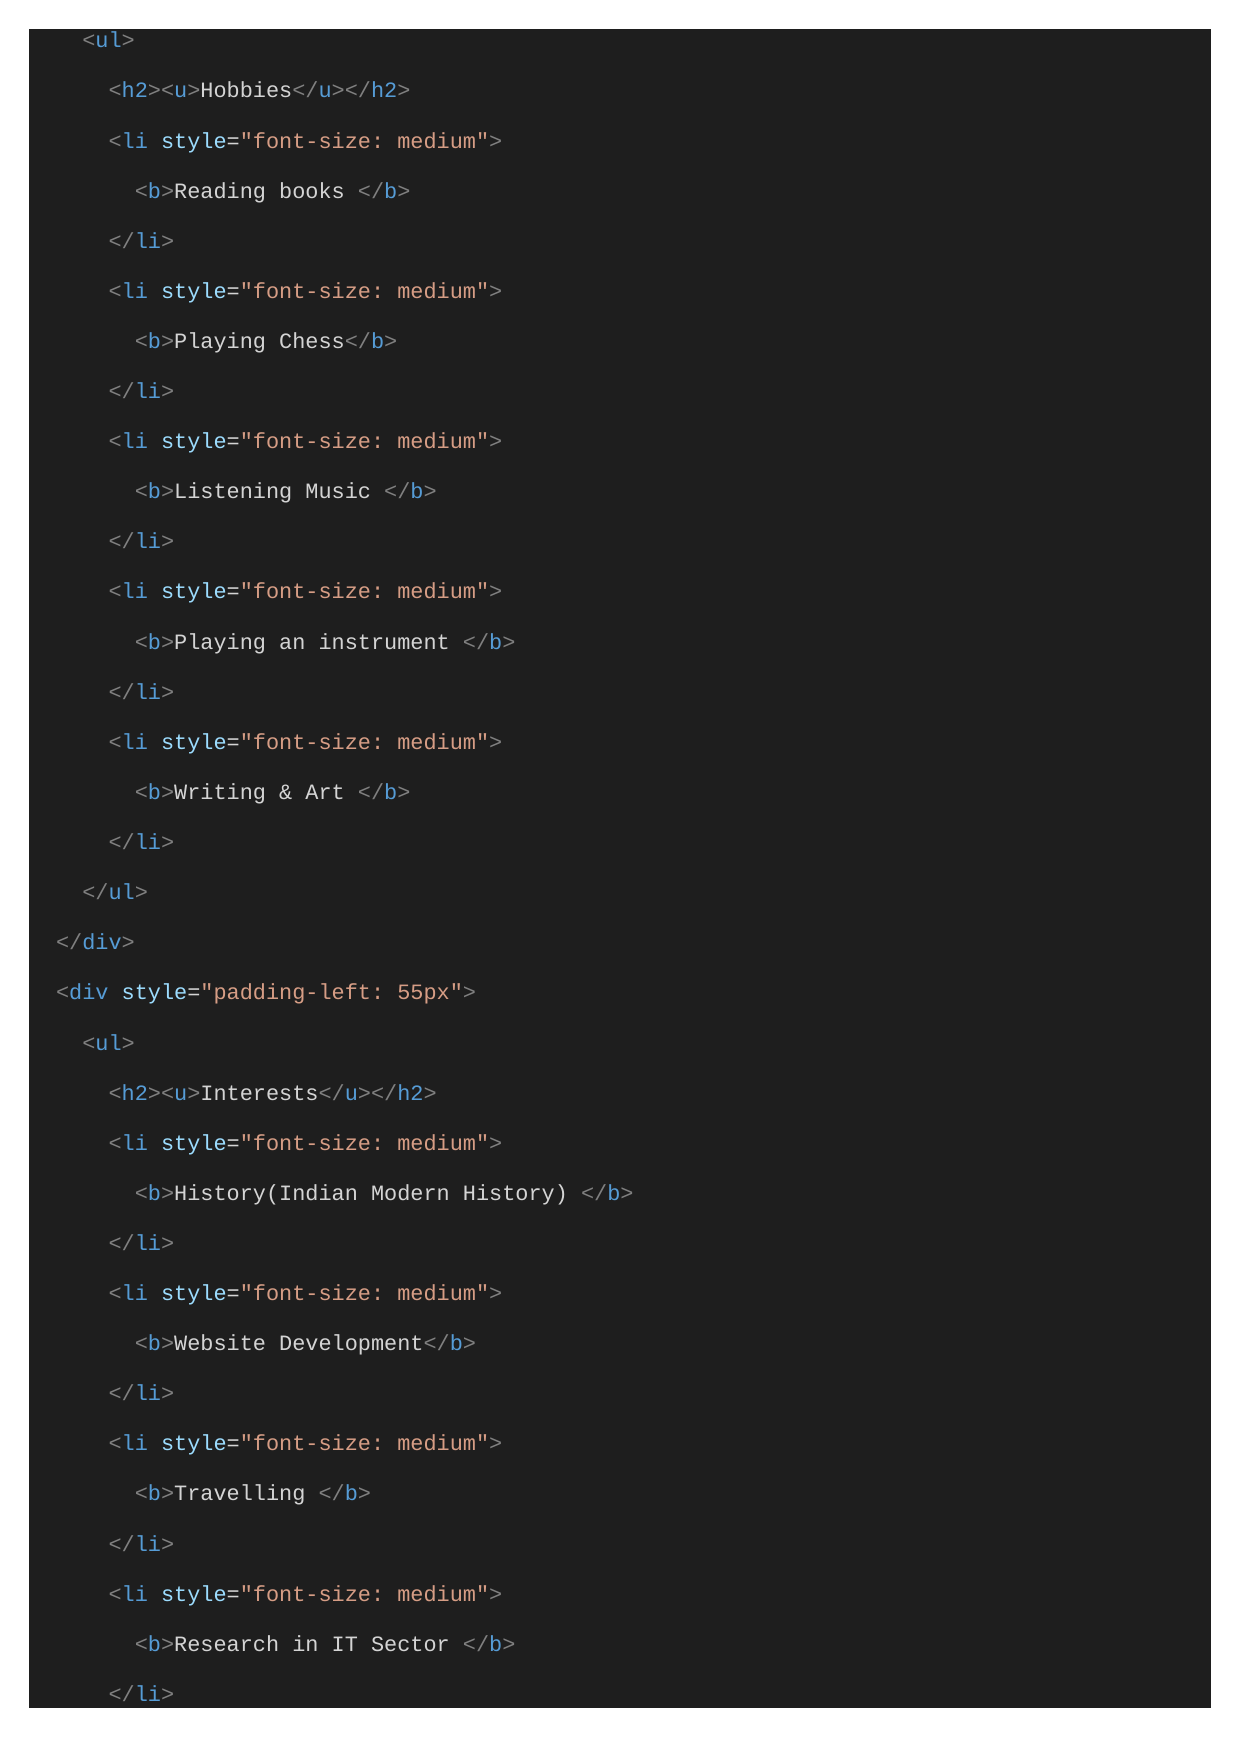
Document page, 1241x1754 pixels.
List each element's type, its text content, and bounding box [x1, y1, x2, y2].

text <div style="padding-left: 55px"> [29, 982, 1211, 1006]
text <li style="font-size: medium"> [29, 1132, 1211, 1157]
text <li style="font-size: medium"> [29, 130, 1211, 154]
text </li> [29, 531, 1211, 555]
text <h2><u>Hobbies</u></h2> [29, 80, 1211, 104]
text <b>Research in IT Sector </b> [29, 1633, 1211, 1658]
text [29, 1583, 1211, 1608]
text <h2><u>Interests</u></h2> [29, 1082, 1211, 1107]
text <b>Website Development</b> [29, 1332, 1211, 1357]
text </li> [29, 831, 1211, 856]
text </li> [29, 1533, 1211, 1557]
text <li style="font-size: medium"> [29, 430, 1211, 455]
text <b>Writing & Art </b> [29, 781, 1211, 806]
text <li style="font-size: medium"> [29, 1432, 1211, 1457]
text <li style="font-size: medium"> [29, 1282, 1211, 1307]
text <b>Travelling </b> [29, 1483, 1211, 1507]
text </li> [29, 380, 1211, 405]
text <li style="font-size: medium"> [29, 581, 1211, 606]
text <b>History(Indian Modern History) </b> [29, 1182, 1211, 1207]
text <li style="font-size: medium"> [29, 280, 1211, 305]
text <b>Playing Chess</b> [29, 330, 1211, 355]
text </div> [29, 931, 1211, 956]
text <li style="font-size: medium"> [29, 731, 1211, 756]
text <b>Reading books </b> [29, 180, 1211, 205]
text <ul> [29, 29, 1211, 54]
text </li> [29, 1382, 1211, 1407]
text </ul> [29, 881, 1211, 906]
text </li> [29, 230, 1211, 255]
text <b>Playing an instrument </b> [29, 631, 1211, 656]
text <ul> [29, 1032, 1211, 1056]
text </li> [29, 681, 1211, 706]
text <b>Listening Music </b> [29, 481, 1211, 505]
text </li> [29, 1232, 1211, 1257]
text </li> [29, 1683, 1211, 1708]
